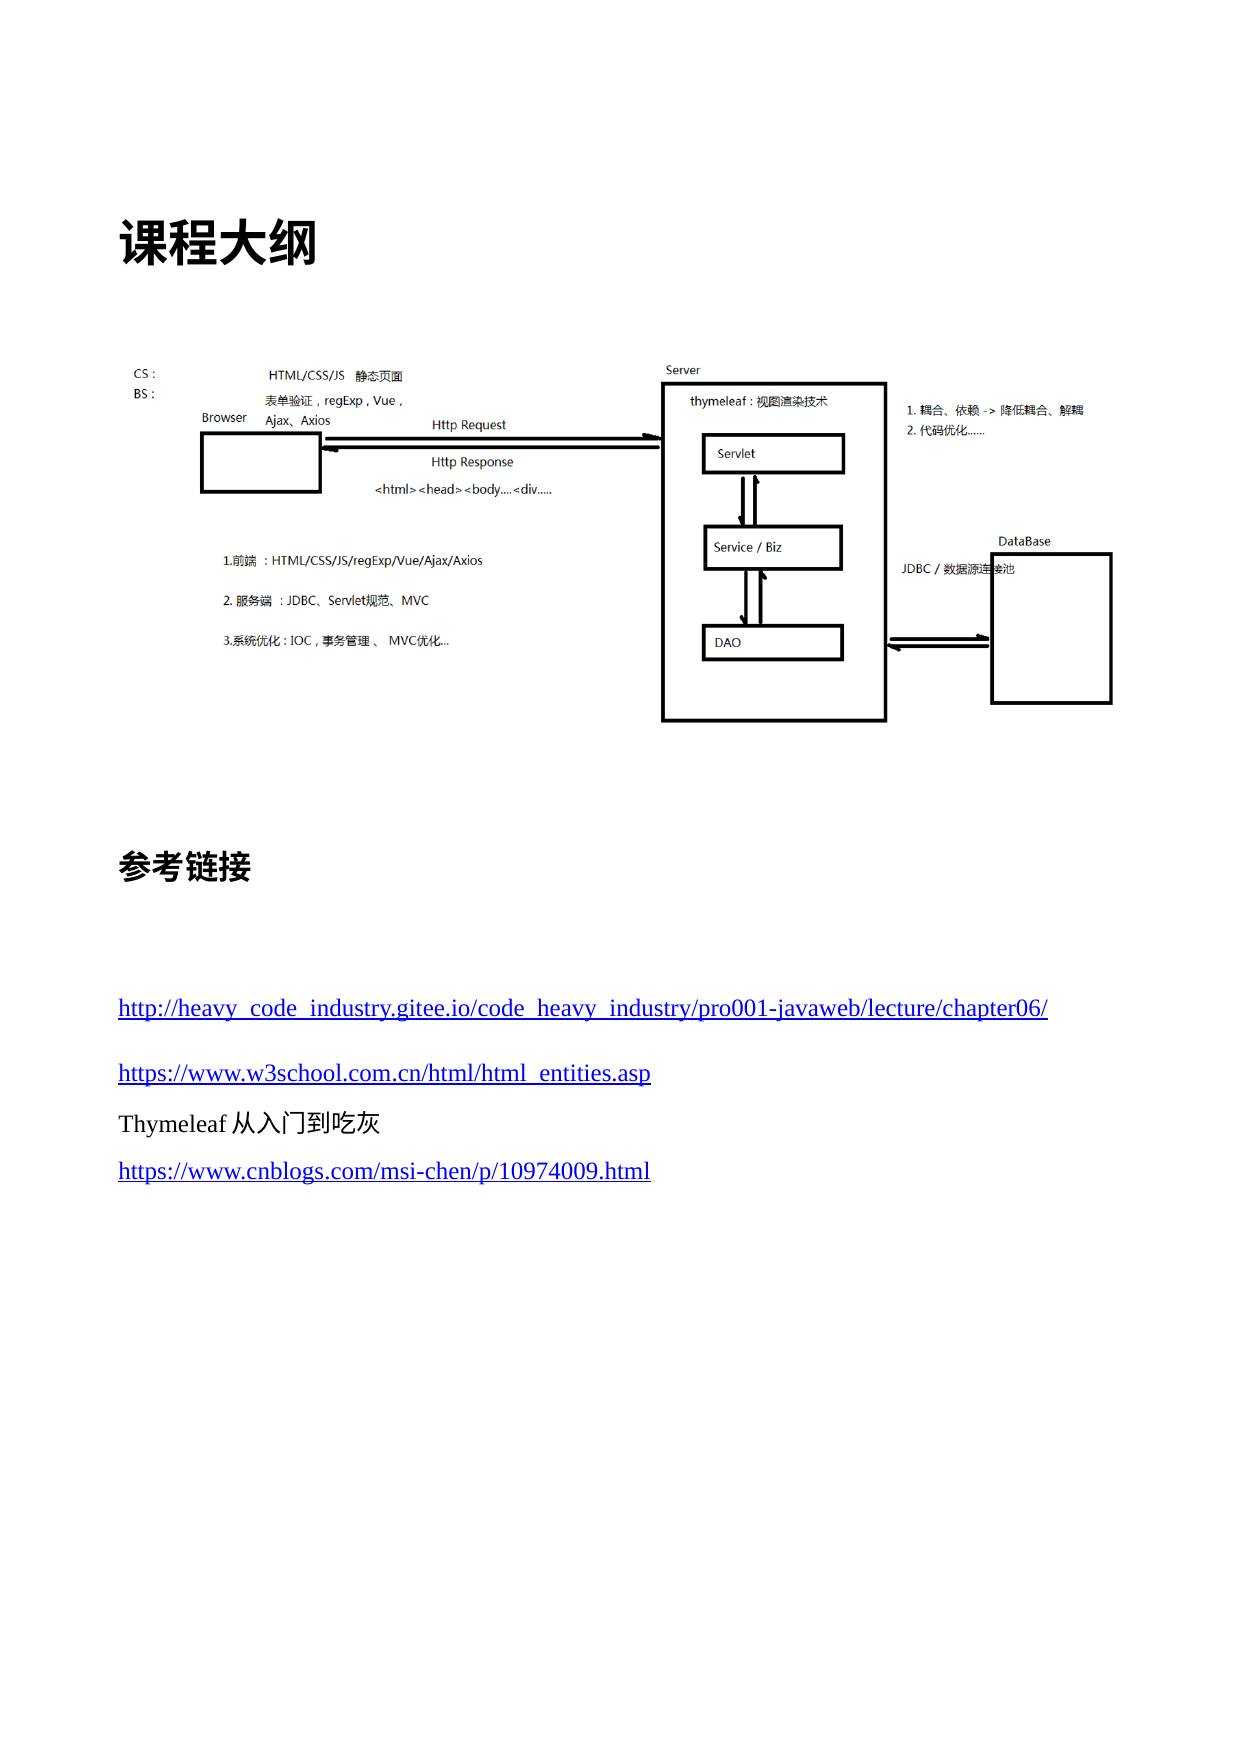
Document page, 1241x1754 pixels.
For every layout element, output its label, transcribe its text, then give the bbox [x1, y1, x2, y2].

picture [118, 359, 1122, 732]
text Thymeleaf从入门到吃灰 [118, 1089, 1122, 1154]
text https://www.w3school.com.cn/html/html_entities.asp [118, 1057, 1122, 1089]
text https://www.cnblogs.com/msi-chen/p/10974009.html [118, 1154, 1122, 1187]
subtitle 参考链接 [118, 832, 1122, 897]
subtitle 课程大纲 [118, 191, 1122, 289]
text http://heavy_code_industry.gitee.io/code_heavy_industry/pro001-javaweb/lecture/chapter06/ [118, 992, 1122, 1024]
